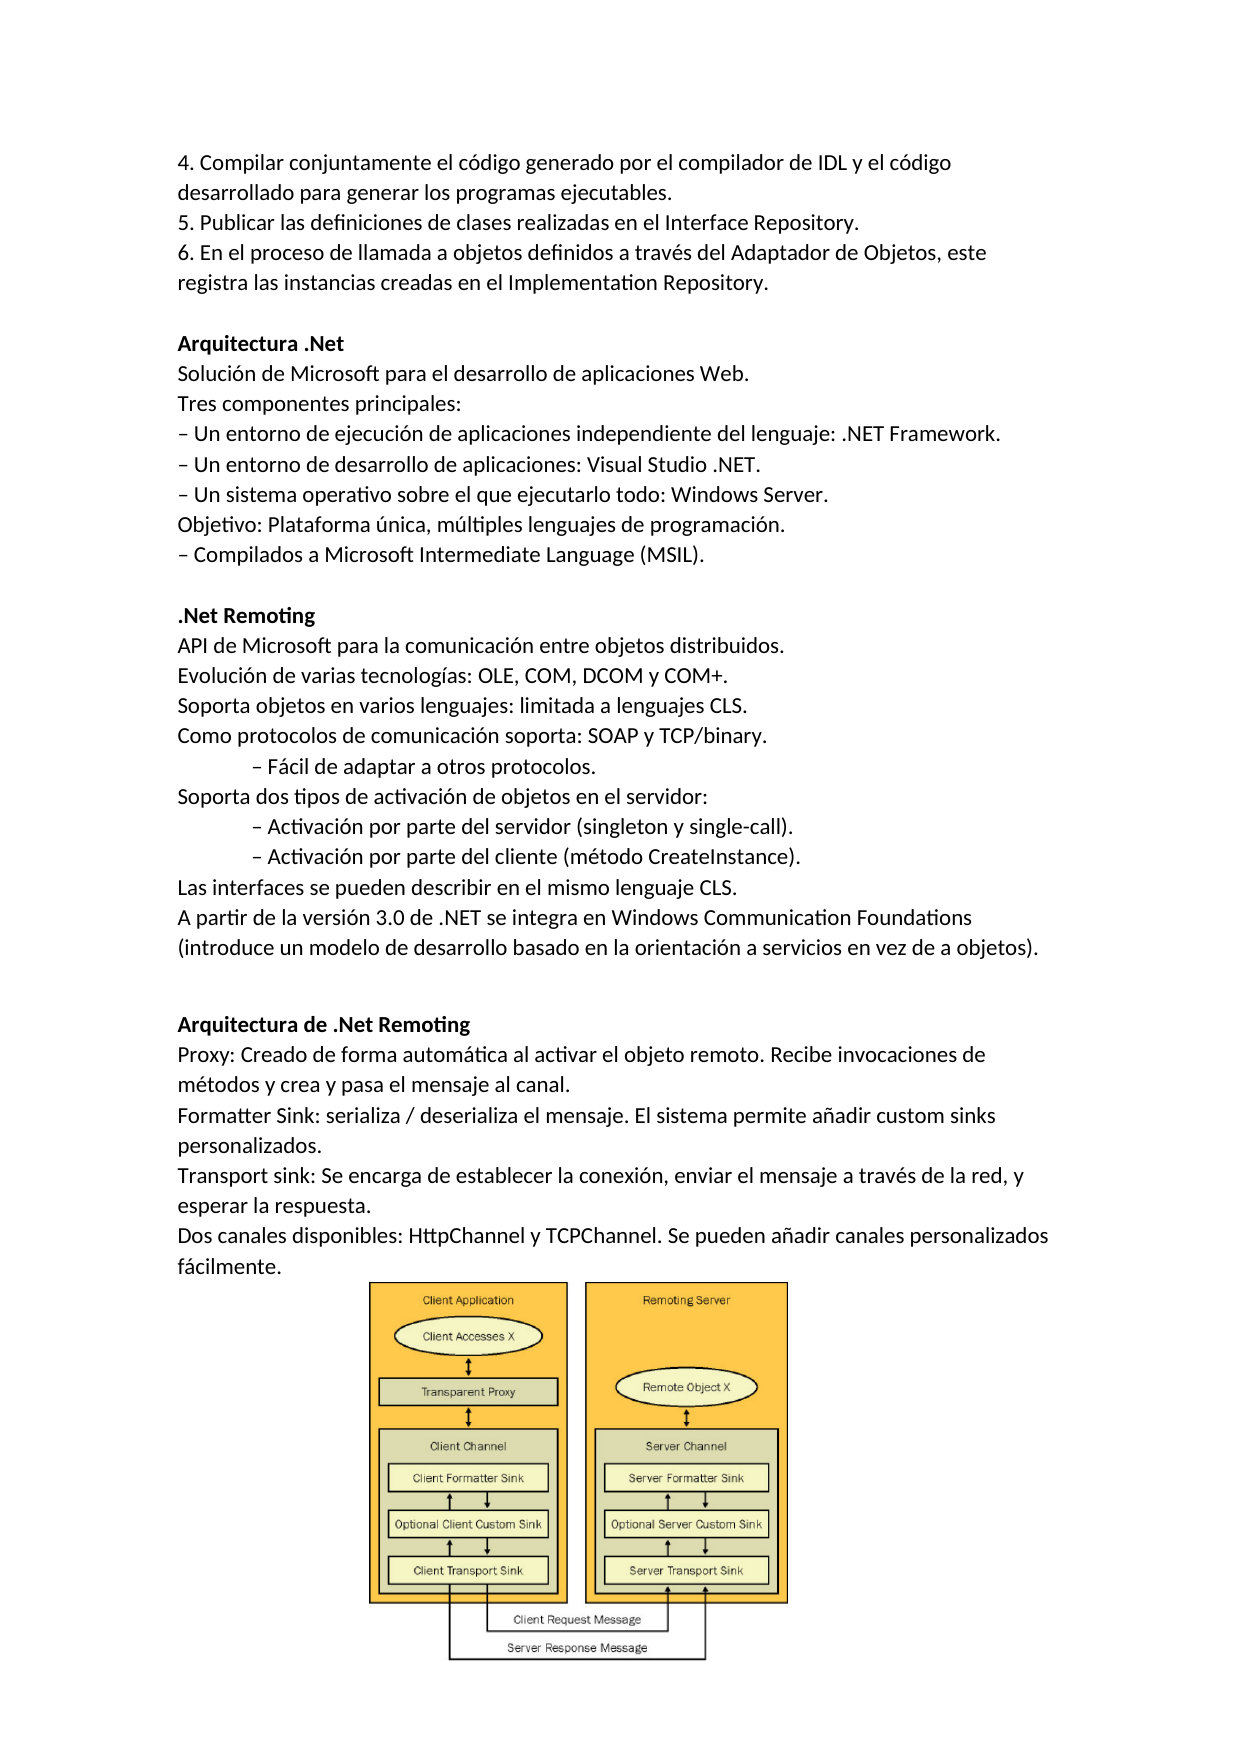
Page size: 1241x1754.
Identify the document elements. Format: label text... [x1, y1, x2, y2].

text Arquitectura .Net [177, 329, 1063, 357]
text Arquitectura de .Net Remoting [177, 1010, 1063, 1038]
text Soporta objetos en varios lenguajes: limitada a lenguajes CLS. [177, 691, 1063, 719]
text Soporta dos tipos de activación de objetos en el servidor: [177, 782, 1063, 810]
text Dos canales disponibles: HttpChannel y TCPChannel. Se pueden añadir canales personalizados fácilmente. [177, 1222, 1063, 1280]
text Objetivo: Plataforma única, múltiples lenguajes de programación. [177, 510, 1063, 538]
text A partir de la versión 3.0 de .NET se integra en Windows Communication Foundations (introduce un modelo de desarrollo basado en la orientación a servicios en vez de a objetos). [177, 903, 1063, 961]
text .Net Remoting [177, 601, 1063, 629]
text – Un entorno de desarrollo de aplicaciones: Visual Studio .NET. [177, 450, 1063, 478]
text API de Microsoft para la comunicación entre objetos distribuidos. [177, 631, 1063, 659]
text – Un entorno de ejecución de aplicaciones independiente del lenguaje: .NET Framework. [177, 419, 1063, 447]
text Las interfaces se pueden describir en el mismo lenguaje CLS. [177, 873, 1063, 901]
text – Un sistema operativo sobre el que ejecutarlo todo: Windows Server. [177, 480, 1063, 508]
text Proxy: Creado de forma automática al activar el objeto remoto. Recibe invocaciones de métodos y crea y pasa el mensaje al canal. [177, 1040, 1063, 1098]
text – Fácil de adaptar a otros protocolos. [177, 752, 1063, 780]
text Formatter Sink: serializa / deserializa el mensaje. El sistema permite añadir custom sinks personalizados. [177, 1101, 1063, 1159]
text – Compilados a Microsoft Intermediate Language (MSIL). [177, 540, 1063, 568]
text 4. Compilar conjuntamente el código generado por el compilador de IDL y el código desarrollado para generar los programas ejecutables. [177, 148, 1063, 206]
picture [362, 1272, 798, 1679]
text Solución de Microsoft para el desarrollo de aplicaciones Web. [177, 359, 1063, 387]
text Como protocolos de comunicación soporta: SOAP y TCP/binary. [177, 722, 1063, 749]
text Transport sink: Se encarga de establecer la conexión, enviar el mensaje a través de la red, y esperar la respuesta. [177, 1161, 1063, 1219]
text Tres componentes principales: [177, 389, 1063, 417]
text 6. En el proceso de llamada a objetos definidos a través del Adaptador de Objetos, este registra las instancias creadas en el Implementation Repository. [177, 238, 1063, 296]
text – Activación por parte del cliente (método CreateInstance). [177, 842, 1063, 870]
text Evolución de varias tecnologías: OLE, COM, DCOM y COM+. [177, 661, 1063, 689]
text – Activación por parte del servidor (singleton y single-call). [177, 812, 1063, 840]
text 5. Publicar las definiciones de clases realizadas en el Interface Repository. [177, 208, 1063, 236]
